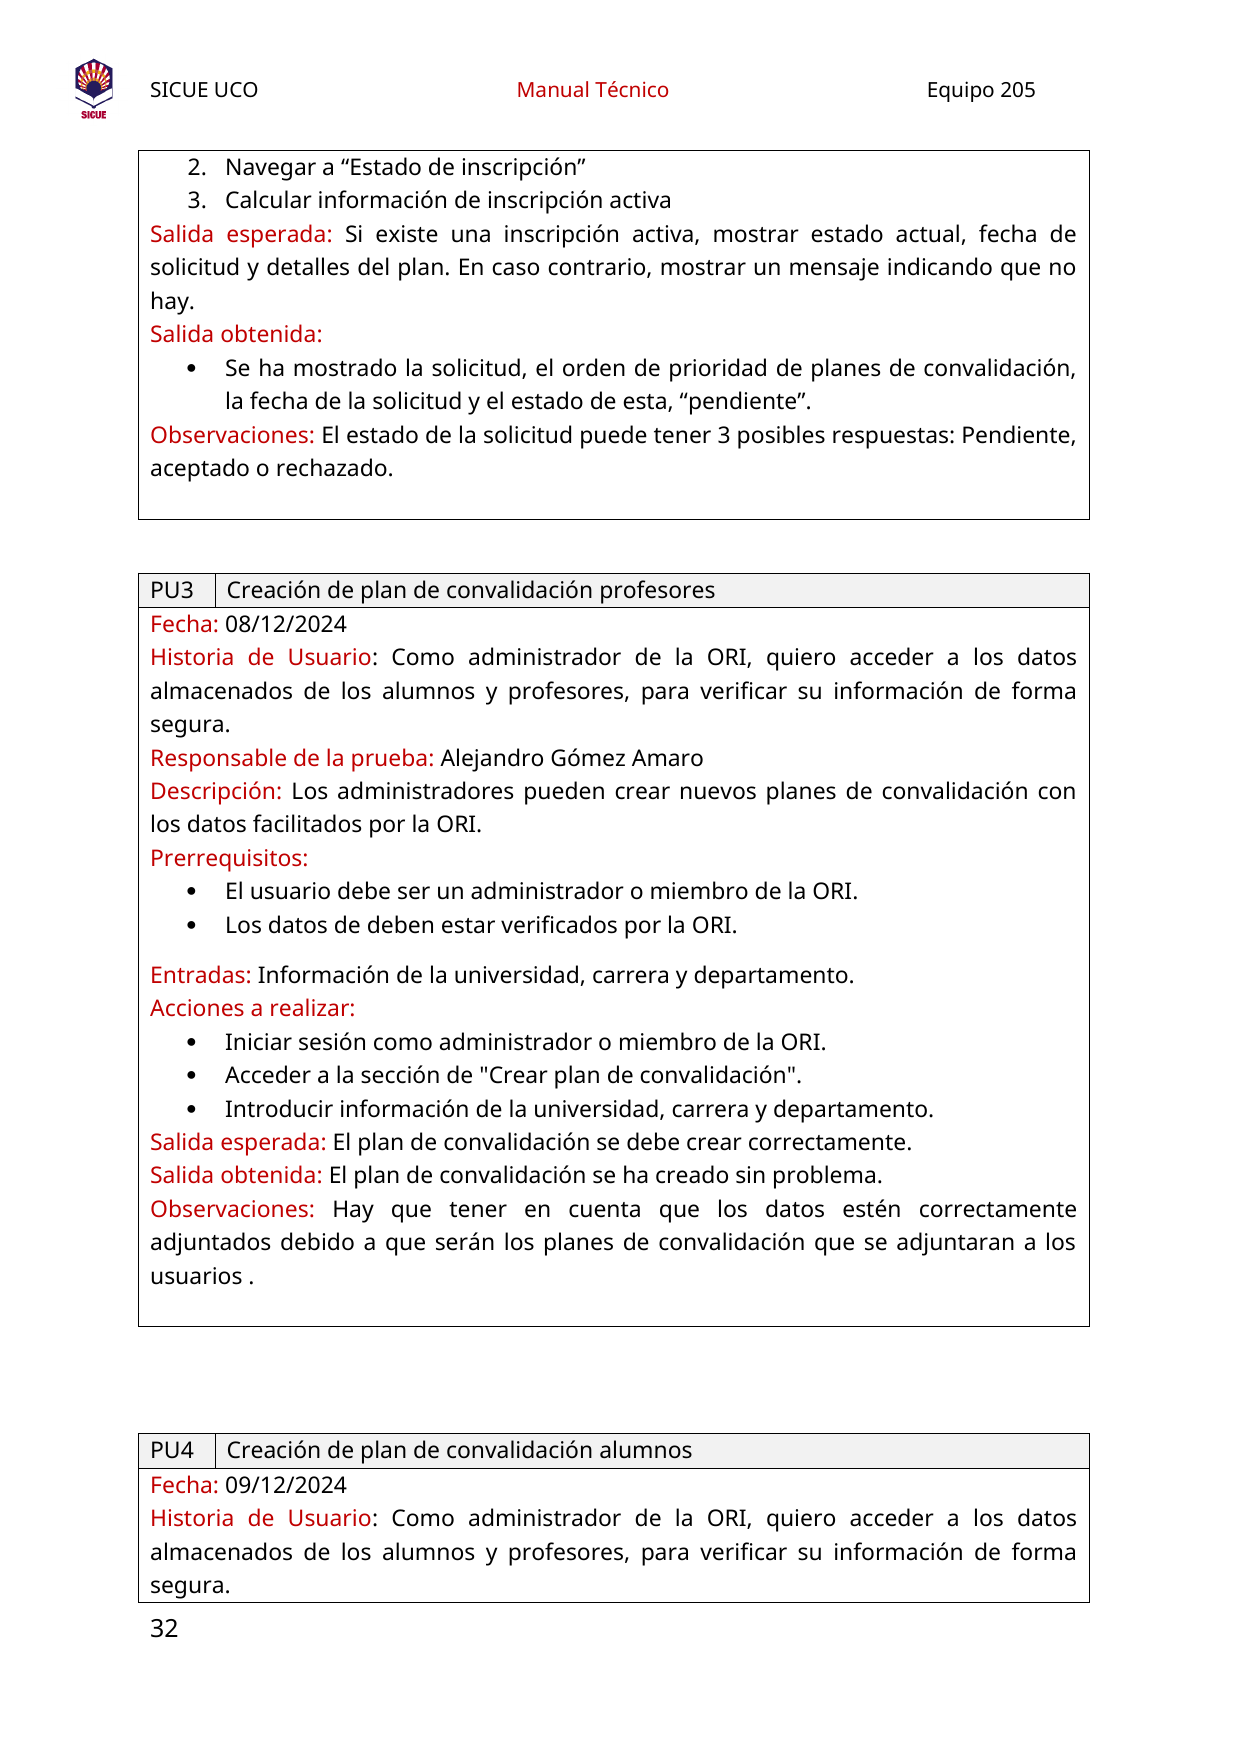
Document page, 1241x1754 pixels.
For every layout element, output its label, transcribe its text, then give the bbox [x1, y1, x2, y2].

table_header Creación de plan de convalidación alumnos [216, 1434, 1089, 1468]
picture [56, 51, 130, 126]
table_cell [139, 151, 1089, 518]
table_header PU4 [139, 1434, 215, 1468]
table_header PU3 [139, 574, 215, 607]
table_cell Fecha: 08/12/2024 Historia de Usuario: Como administrador de la ORI, quiero acceder a los datos almacenados de los alumnos y profesores, para verificar su información de forma segura. Responsable de la prueba: Alejandro Gómez Amaro Descripción: Los administradores pueden crear nuevos planes de convalidación con los datos facilitados por la ORI. Prerrequisitos: El usuario debe ser un administrador o miembro de la ORI. Los datos de deben estar verificados por la ORI. Entradas: Información de la universidad, carrera y departamento. Acciones a realizar: Iniciar sesión como administrador o miembro de la ORI. Acceder a la sección de "Crear plan de convalidación". Introducir información de la universidad, carrera y departamento. Salida esperada: El plan de convalidación se debe crear correctamente. Salida obtenida: El plan de convalidación se ha creado sin problema. Observaciones: Hay que tener en cuenta que los datos estén correctamente adjuntados debido a que serán los planes de convalidación que se adjuntaran a los usuarios . [139, 608, 1089, 1326]
table_header Creación de plan de convalidación profesores [216, 574, 1089, 607]
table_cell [139, 1469, 1089, 1602]
